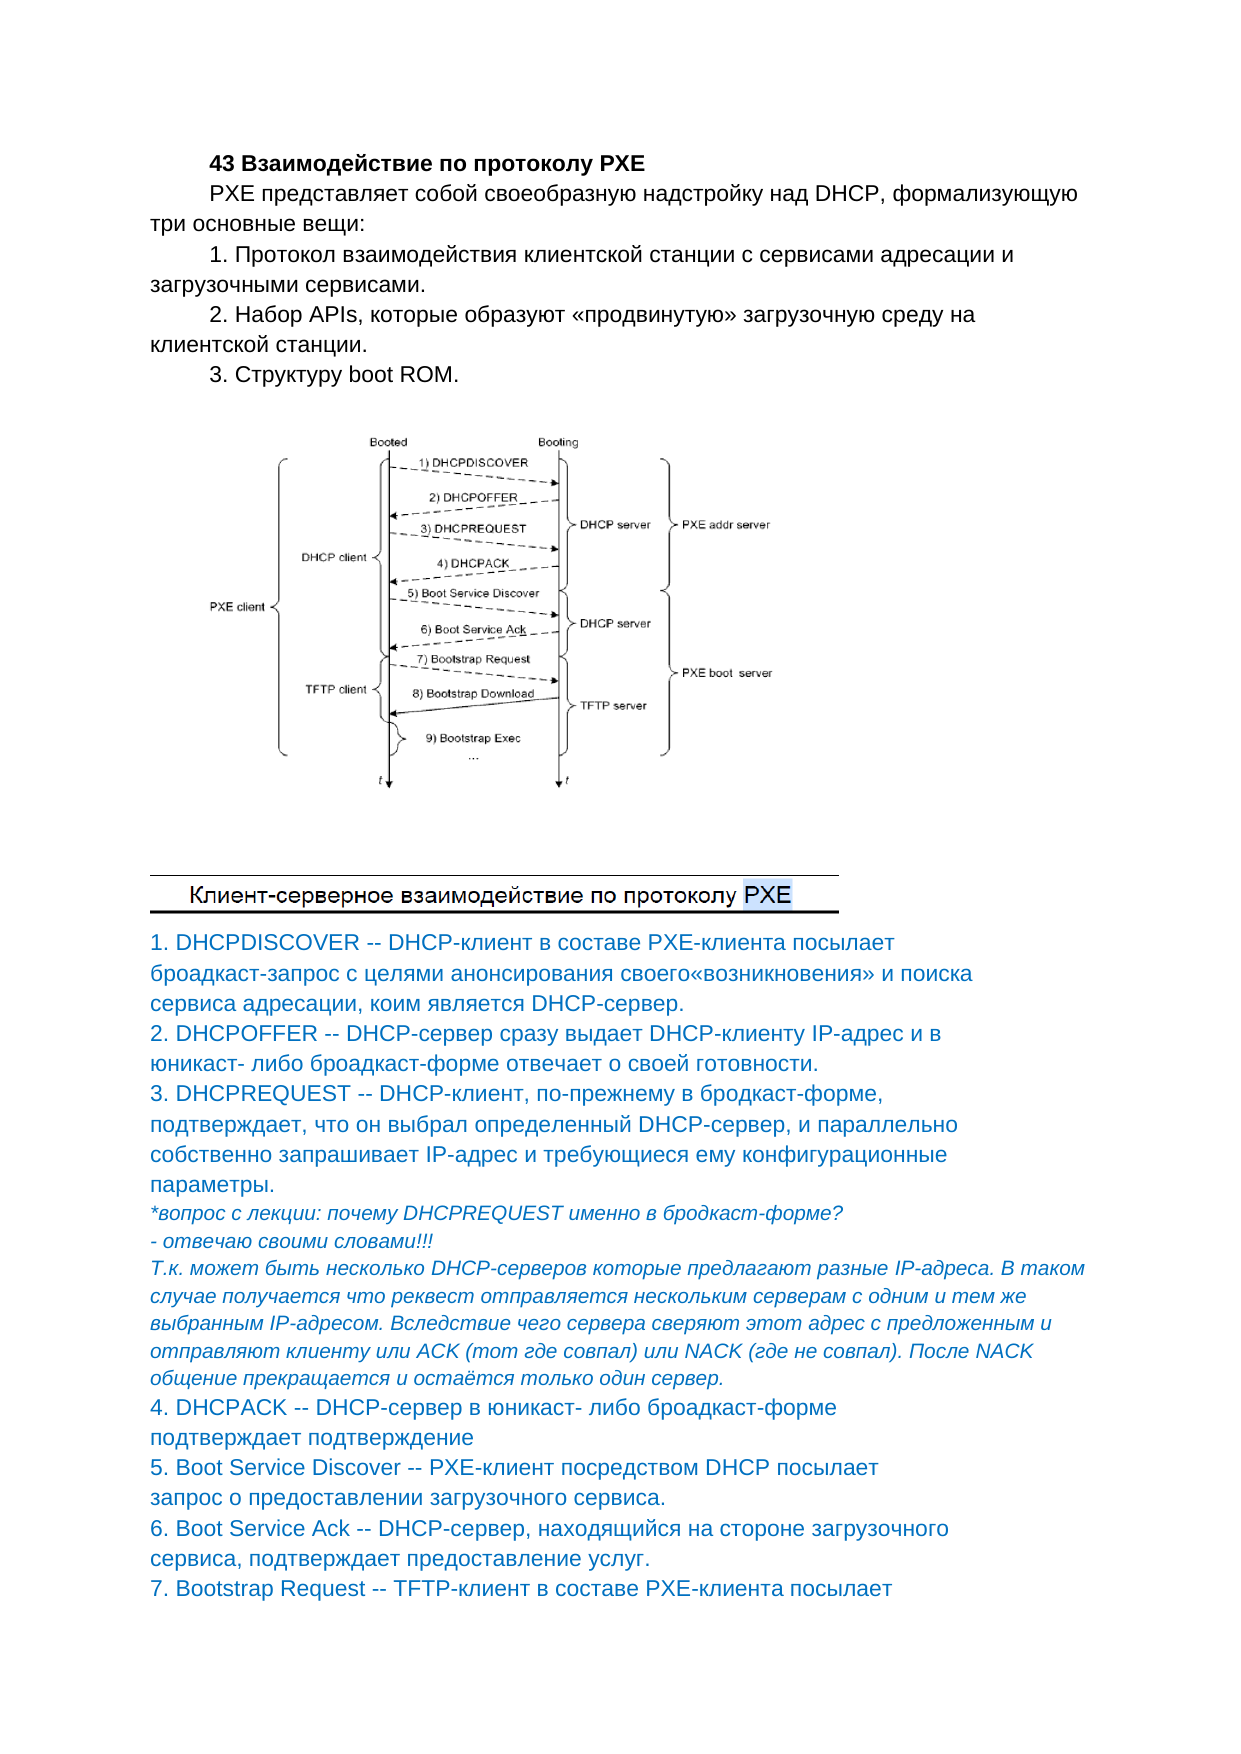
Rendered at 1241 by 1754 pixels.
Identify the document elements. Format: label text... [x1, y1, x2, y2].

text 2. Набор APIs, которые образуют «продвинутую» загрузочную среду на клиентской станции. [150, 301, 1090, 358]
text подтверждает подтверждение [150, 1424, 1090, 1450]
picture [150, 391, 839, 926]
text - отвечаю своими словами!!! [150, 1229, 1090, 1253]
text броадкаст-запрос с целями анонсирования своего«возникновения» и поиска [150, 959, 1090, 986]
text 1. DHCPDISCOVER -- DHCP-клиент в составе PXE-клиента посылает [150, 929, 1090, 956]
text запрос о предоставлении загрузочного сервиса. [150, 1484, 1090, 1511]
text *вопрос с лекции: почему DHCPREQUEST именно в бродкаст-форме? [150, 1201, 1090, 1225]
text PXE представляет собой своеобразную надстройку над DHCP, формализующую три основные вещи: [150, 180, 1090, 237]
text 1. Протокол взаимодействия клиентской станции с сервисами адресации и загрузочными сервисами. [150, 241, 1090, 297]
text 6. Boot Service Ack -- DHCP-сервер, находящийся на стороне загрузочного [150, 1514, 1090, 1541]
text 2. DHCPOFFER -- DHCP-сервер сразу выдает DHCP-клиенту IP-адрес и в [150, 1020, 1090, 1046]
text параметры. [150, 1171, 1090, 1197]
text 43 Взаимодействие по протоколу PXE [150, 150, 1090, 176]
text подтверждает, что он выбрал определенный DHCP-сервер, и параллельно [150, 1111, 1090, 1137]
text 3. Структуру boot ROM. [150, 361, 1090, 388]
text 3. DHCPREQUEST -- DHCP-клиент, по-прежнему в бродкаст-форме, [150, 1080, 1090, 1107]
text сервиса, подтверждает предоставление услуг. [150, 1545, 1090, 1571]
text 4. DHCPACK -- DHCP-сервер в юникаст- либо броадкаст-форме [150, 1394, 1090, 1420]
text собственно запрашивает IP-адрес и требующиеся ему конфигурационные [150, 1141, 1090, 1167]
text юникаст- либо броадкаст-форме отвечает о своей готовности. [150, 1050, 1090, 1076]
text сервиса адресации, коим является DHCP-сервер. [150, 990, 1090, 1016]
text 7. Bootstrap Request -- TFTP-клиент в составе PXE-клиента посылает [150, 1575, 1090, 1601]
text Т.к. может быть несколько DHCP-серверов которые предлагают разные IP-адреса. В таком случае получается что реквест отправляется нескольким серверам с одним и тем же выбранным IP-адресом. Вследствие чего сервера сверяют этот адрес с предложенным и отправляют клиенту или ACK (тот где совпал) или NACK (где не совпал). После NACK общение прекращается и остаётся только один сервер. [150, 1256, 1090, 1390]
text 5. Boot Service Discover -- PXE-клиент посредством DHCP посылает [150, 1454, 1090, 1480]
